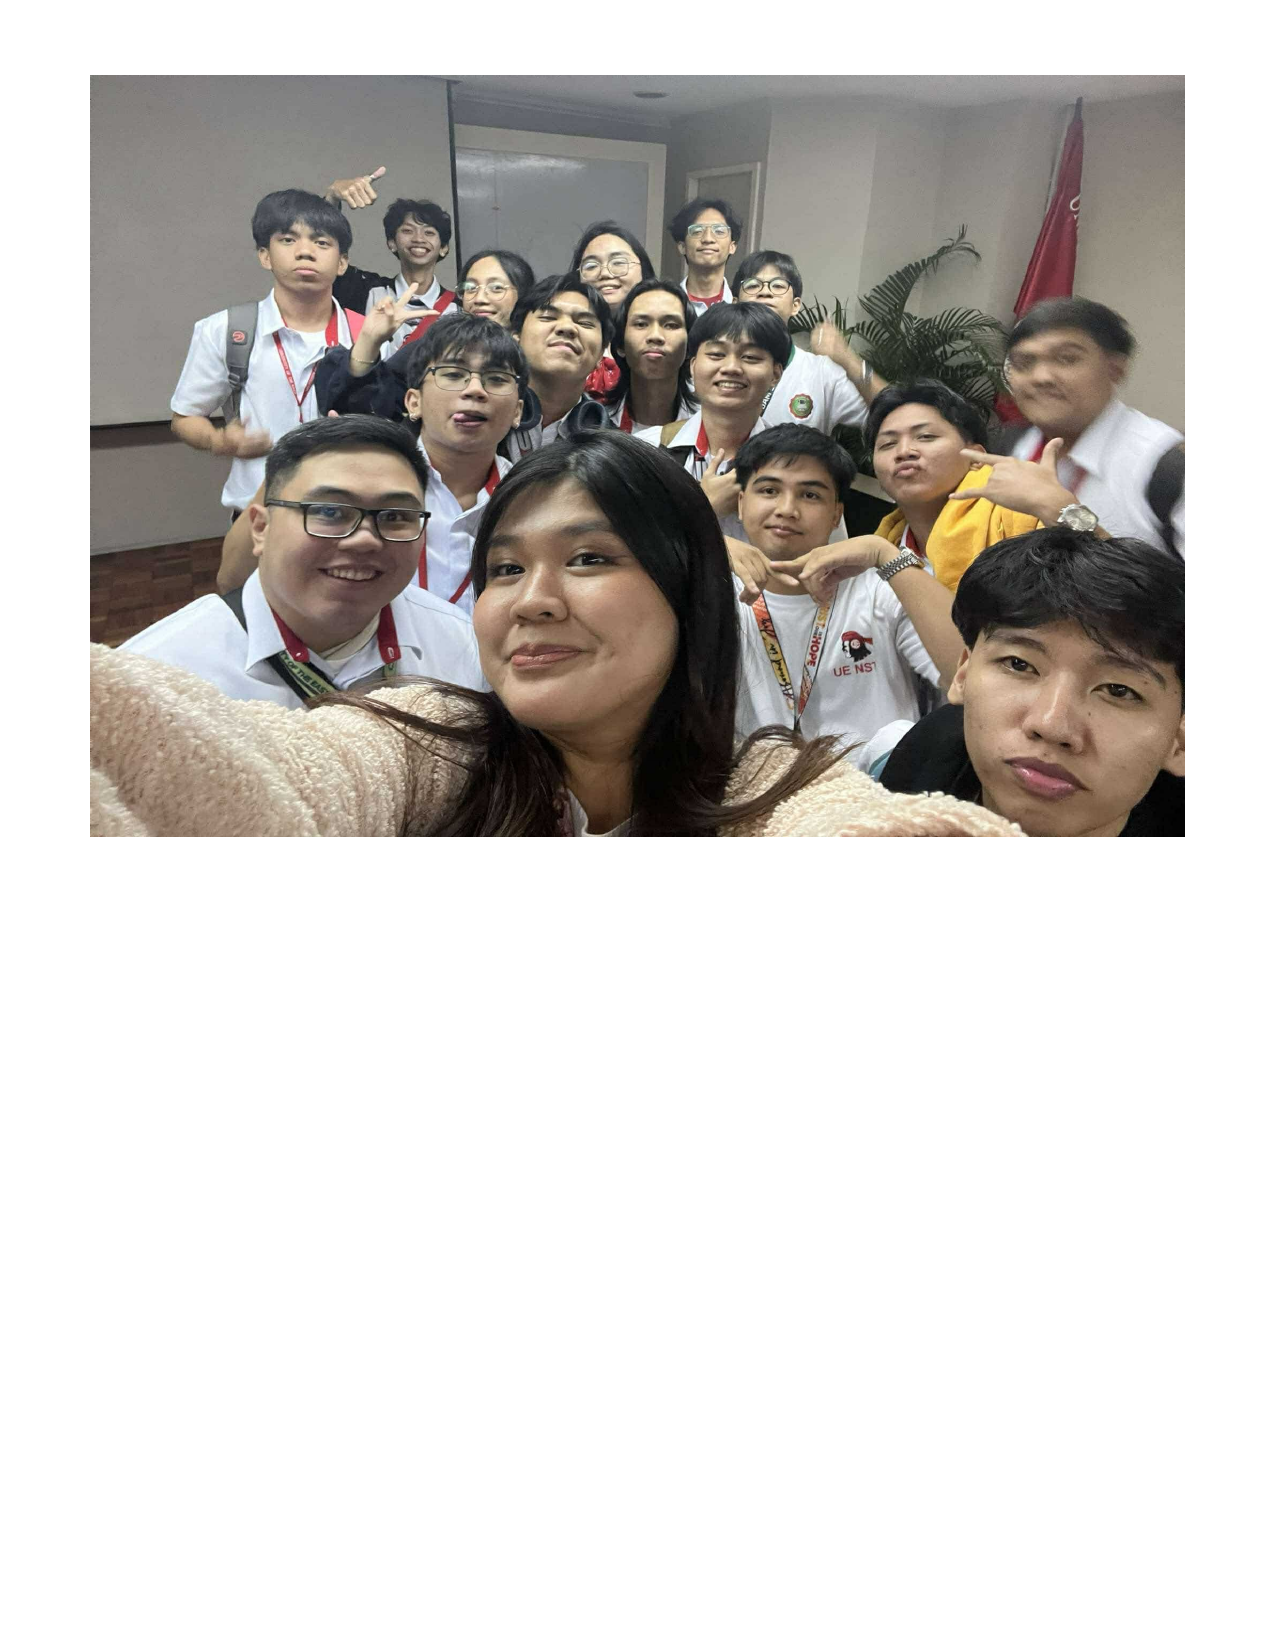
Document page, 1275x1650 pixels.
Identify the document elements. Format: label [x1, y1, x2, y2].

picture [90, 75, 1185, 837]
